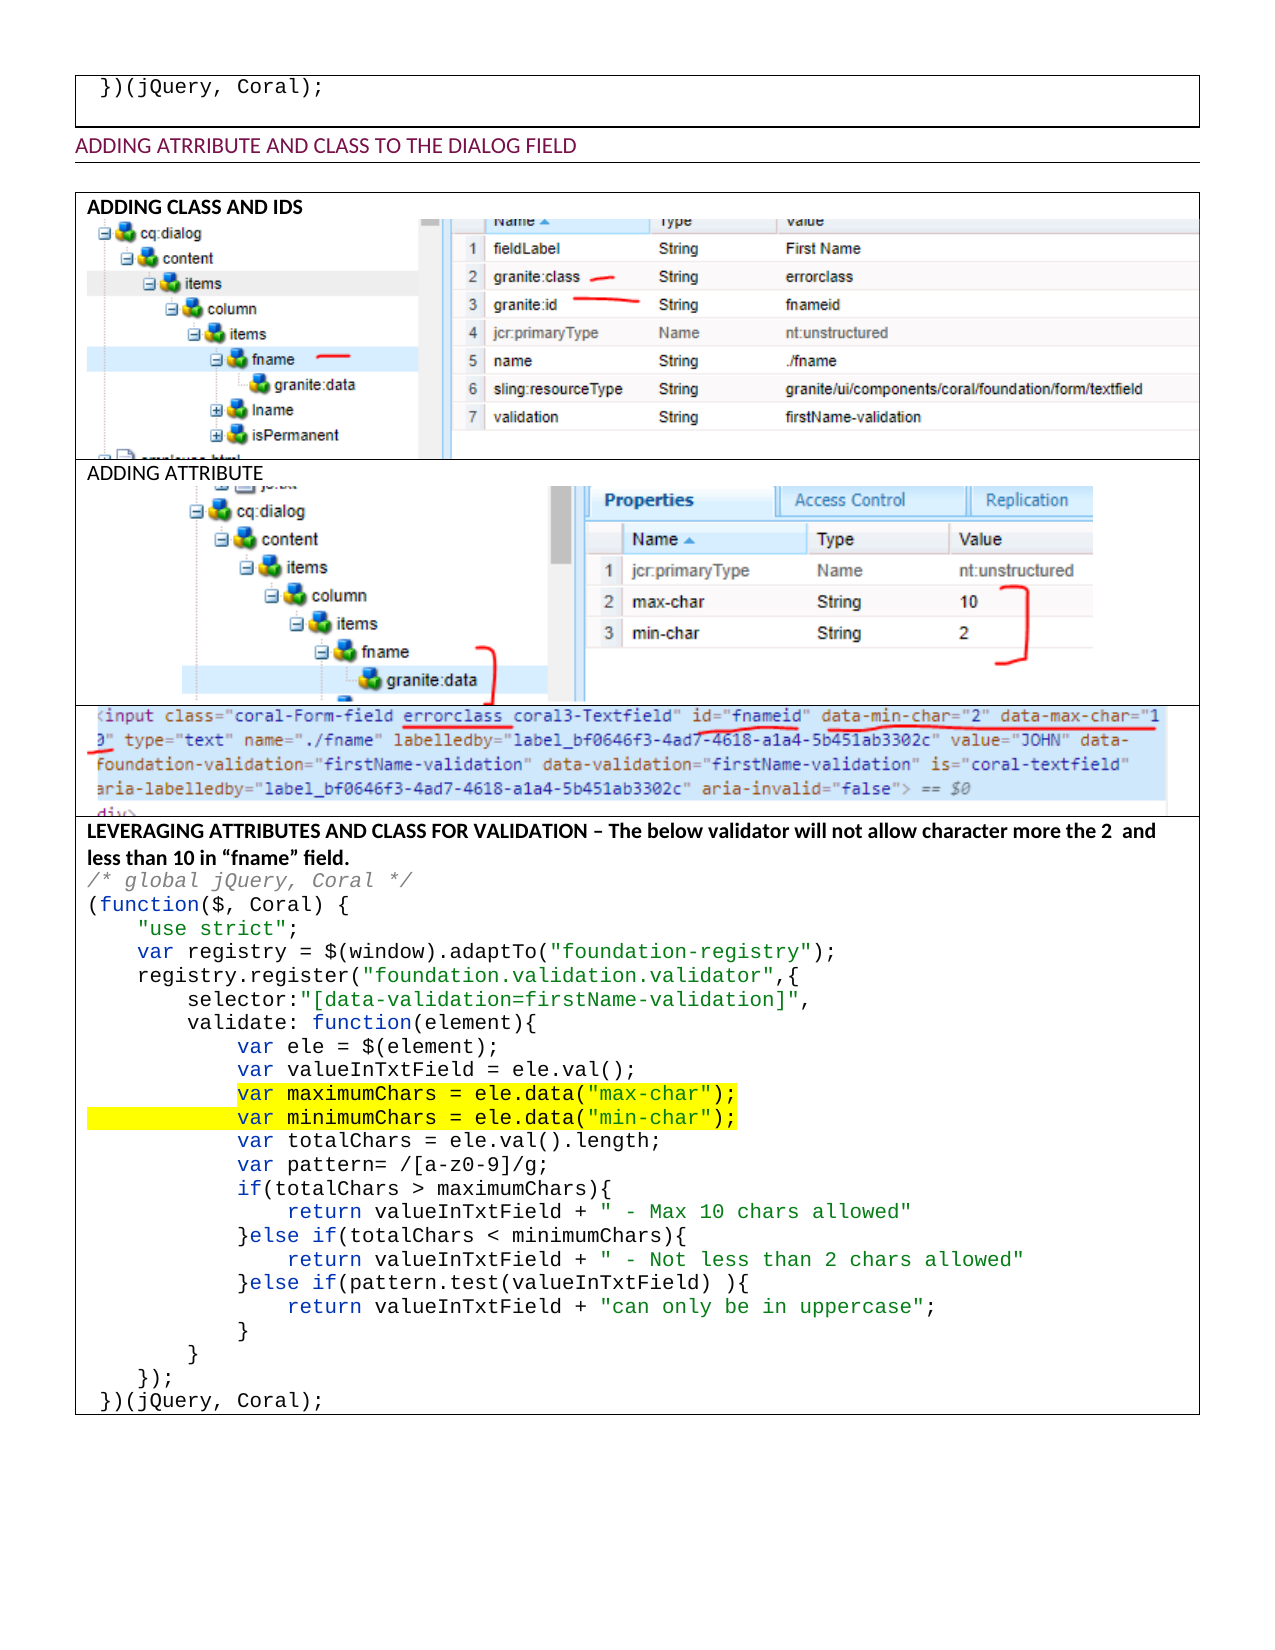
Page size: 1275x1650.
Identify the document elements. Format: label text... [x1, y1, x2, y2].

table_cell LEVERAGING ATTRIBUTES AND CLASS FOR VALIDATION – The below validator will not allow character more the 2 and less than 10 in “fname” field. /* global jQuery, Coral */ (function($, Coral) { "use strict"; var registry = $(window).adaptTo("foundation-registry"); registry.register("foundation.validation.validator",{ selector:"[data-validation=firstName-validation]", validate: function(element){ var ele = $(element); var valueInTxtField = ele.val(); var maximumChars = ele.data("max-char"); var minimumChars = ele.data("min-char"); var totalChars = ele.val().length; var pattern= /[a-z0-9]/g; if(totalChars > maximumChars){ return valueInTxtField + " - Max 10 chars allowed" }else if(totalChars < minimumChars){ return valueInTxtField + " - Not less than 2 chars allowed" }else if(pattern.test(valueInTxtField) ){ return valueInTxtField + "can only be in uppercase"; } } }); })(jQuery, Coral); [76, 817, 1199, 1414]
picture [86, 219, 1200, 459]
table_header ADDING CLASS AND IDS [76, 193, 1199, 458]
table_cell [1168, 706, 1199, 816]
table_cell [76, 706, 86, 816]
table_cell ADDING ATTRIBUTE [76, 460, 1199, 705]
picture [182, 486, 1093, 705]
picture [86, 706, 1168, 816]
subtitle ADDING ATRRIBUTE AND CLASS TO THE DIALOG FIELD [75, 132, 1200, 162]
